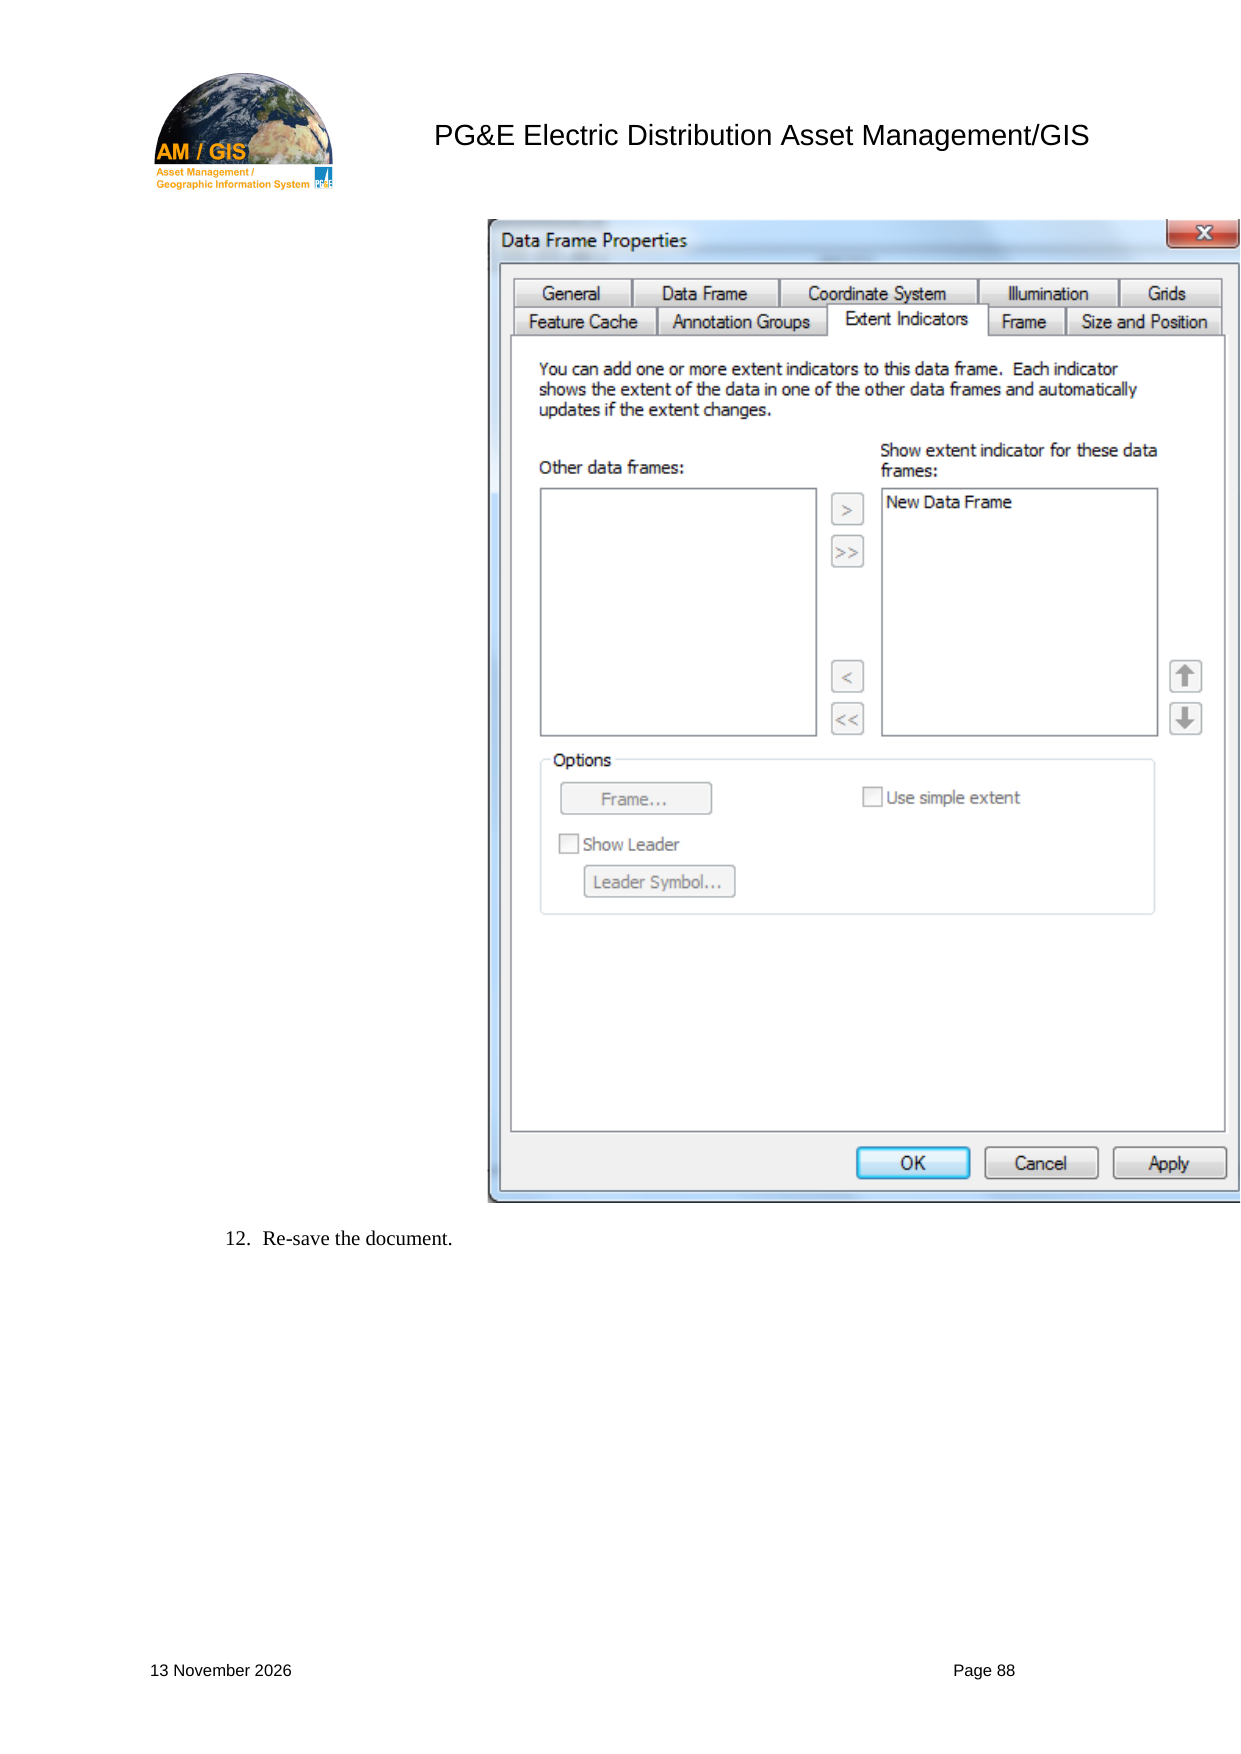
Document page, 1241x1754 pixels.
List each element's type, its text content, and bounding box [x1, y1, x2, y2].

picture [487, 219, 1241, 1203]
picture [150, 73, 333, 196]
list Re-save the document. [225, 1226, 1090, 1250]
